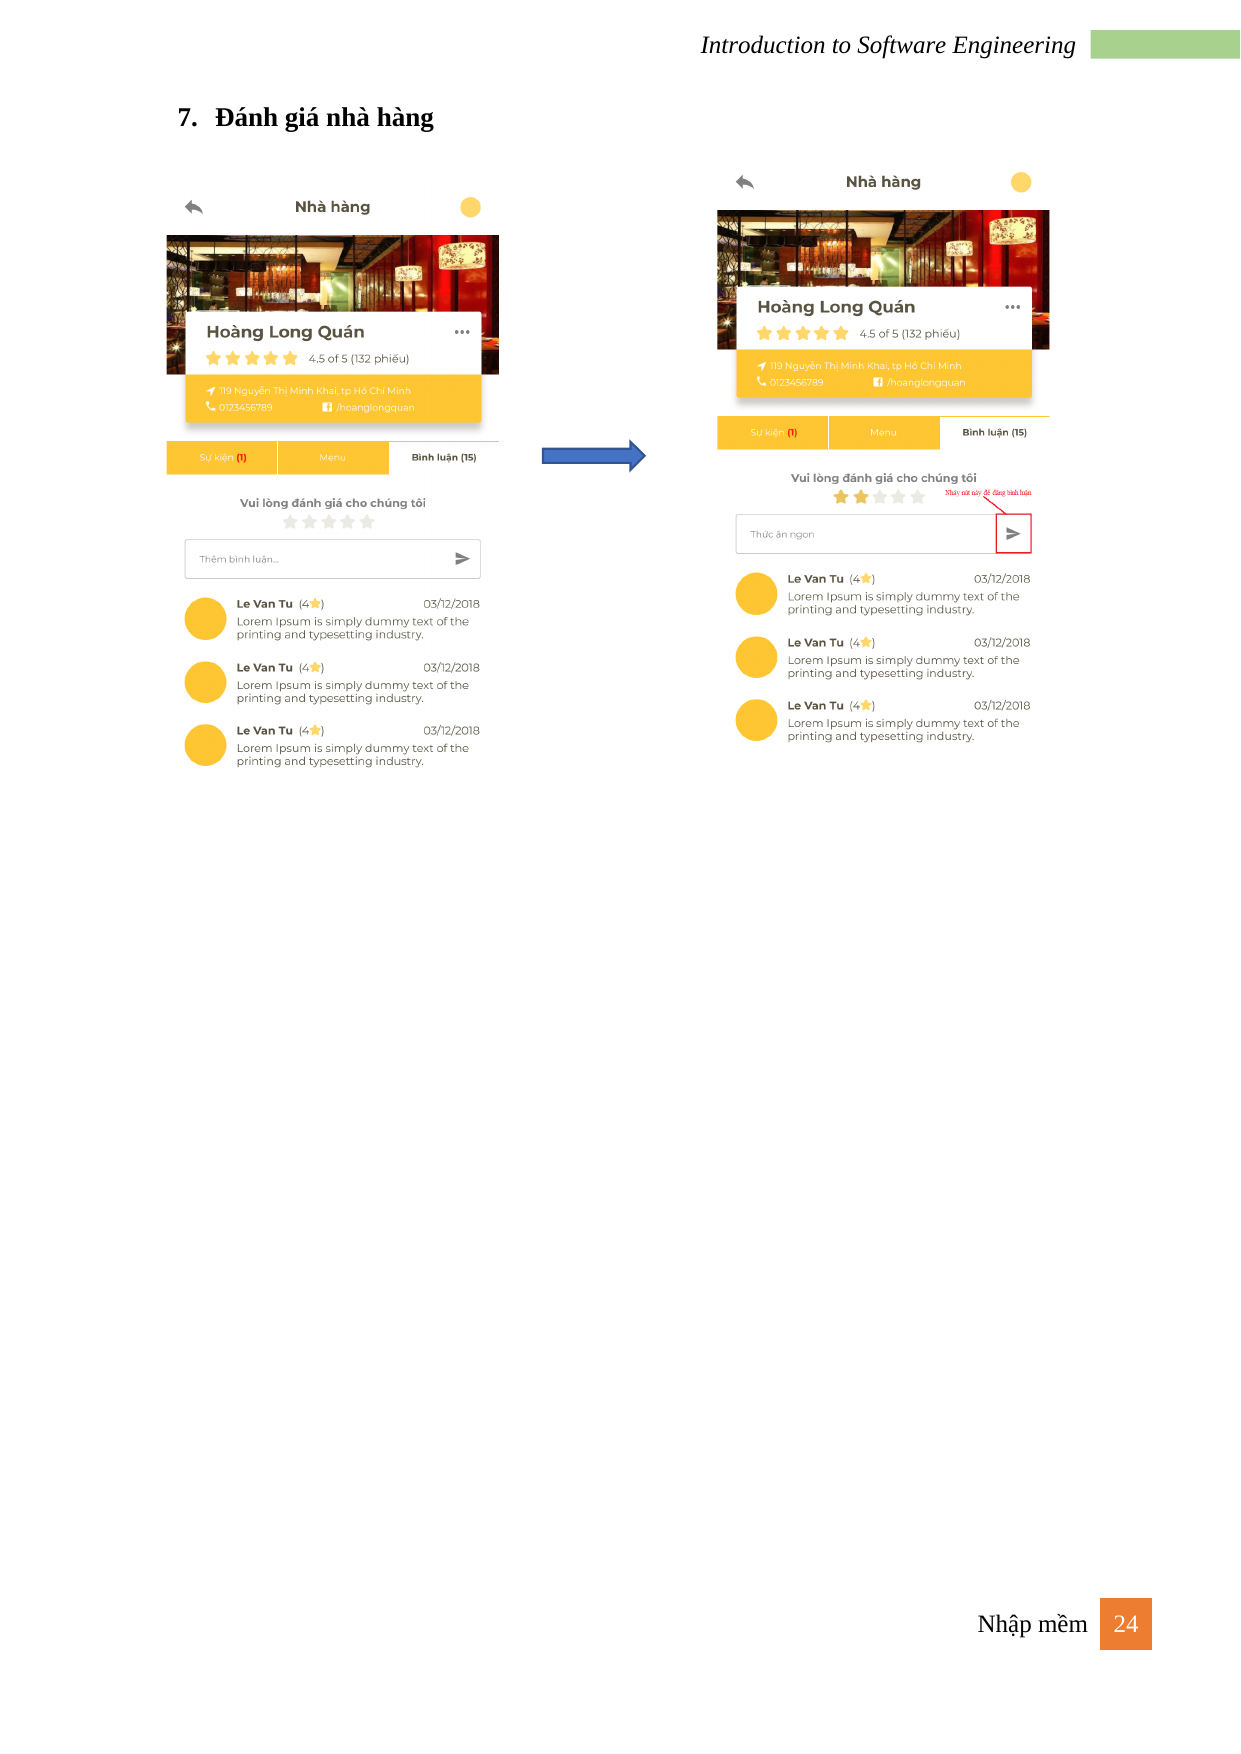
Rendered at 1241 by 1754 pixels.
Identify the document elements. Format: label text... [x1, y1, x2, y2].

picture [717, 157, 1050, 749]
picture [166, 182, 499, 774]
list Đánh giá nhà hàng [177, 101, 1152, 132]
